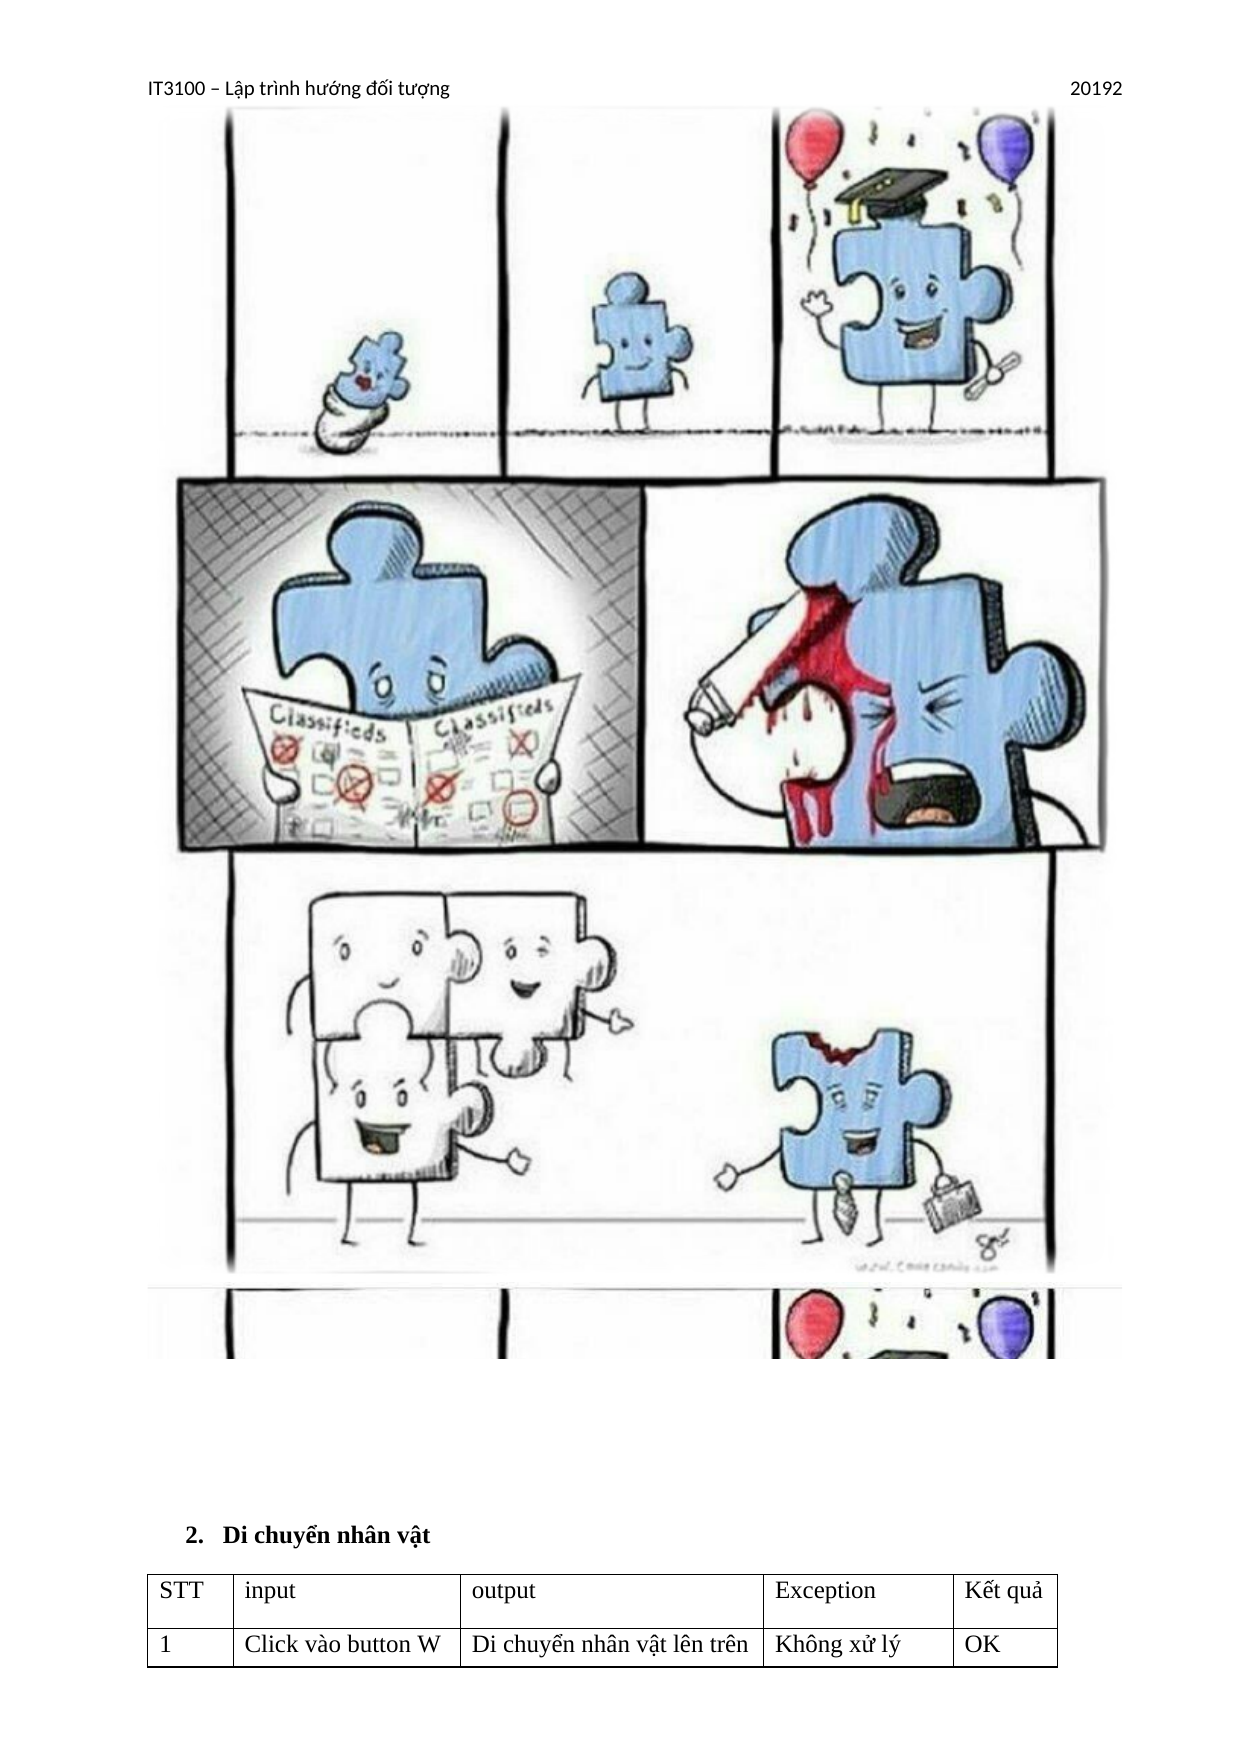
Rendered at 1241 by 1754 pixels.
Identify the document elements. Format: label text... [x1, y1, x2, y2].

table_cell OK [954, 1629, 1057, 1666]
list Di chuyển nhân vật [185, 1520, 1122, 1548]
table_header Exception [764, 1575, 953, 1628]
table_header Kết quả [954, 1575, 1057, 1628]
table_header STT [148, 1575, 233, 1628]
table_header output [461, 1575, 763, 1628]
table_header input [234, 1575, 460, 1628]
table_cell 1 [148, 1629, 233, 1666]
table_cell Di chuyển nhân vật lên trên [461, 1629, 763, 1666]
picture [147, 1282, 1123, 1359]
picture [177, 130, 1093, 1253]
table_cell Không xử lý [764, 1629, 953, 1666]
table_cell Click vào button W [234, 1629, 460, 1666]
